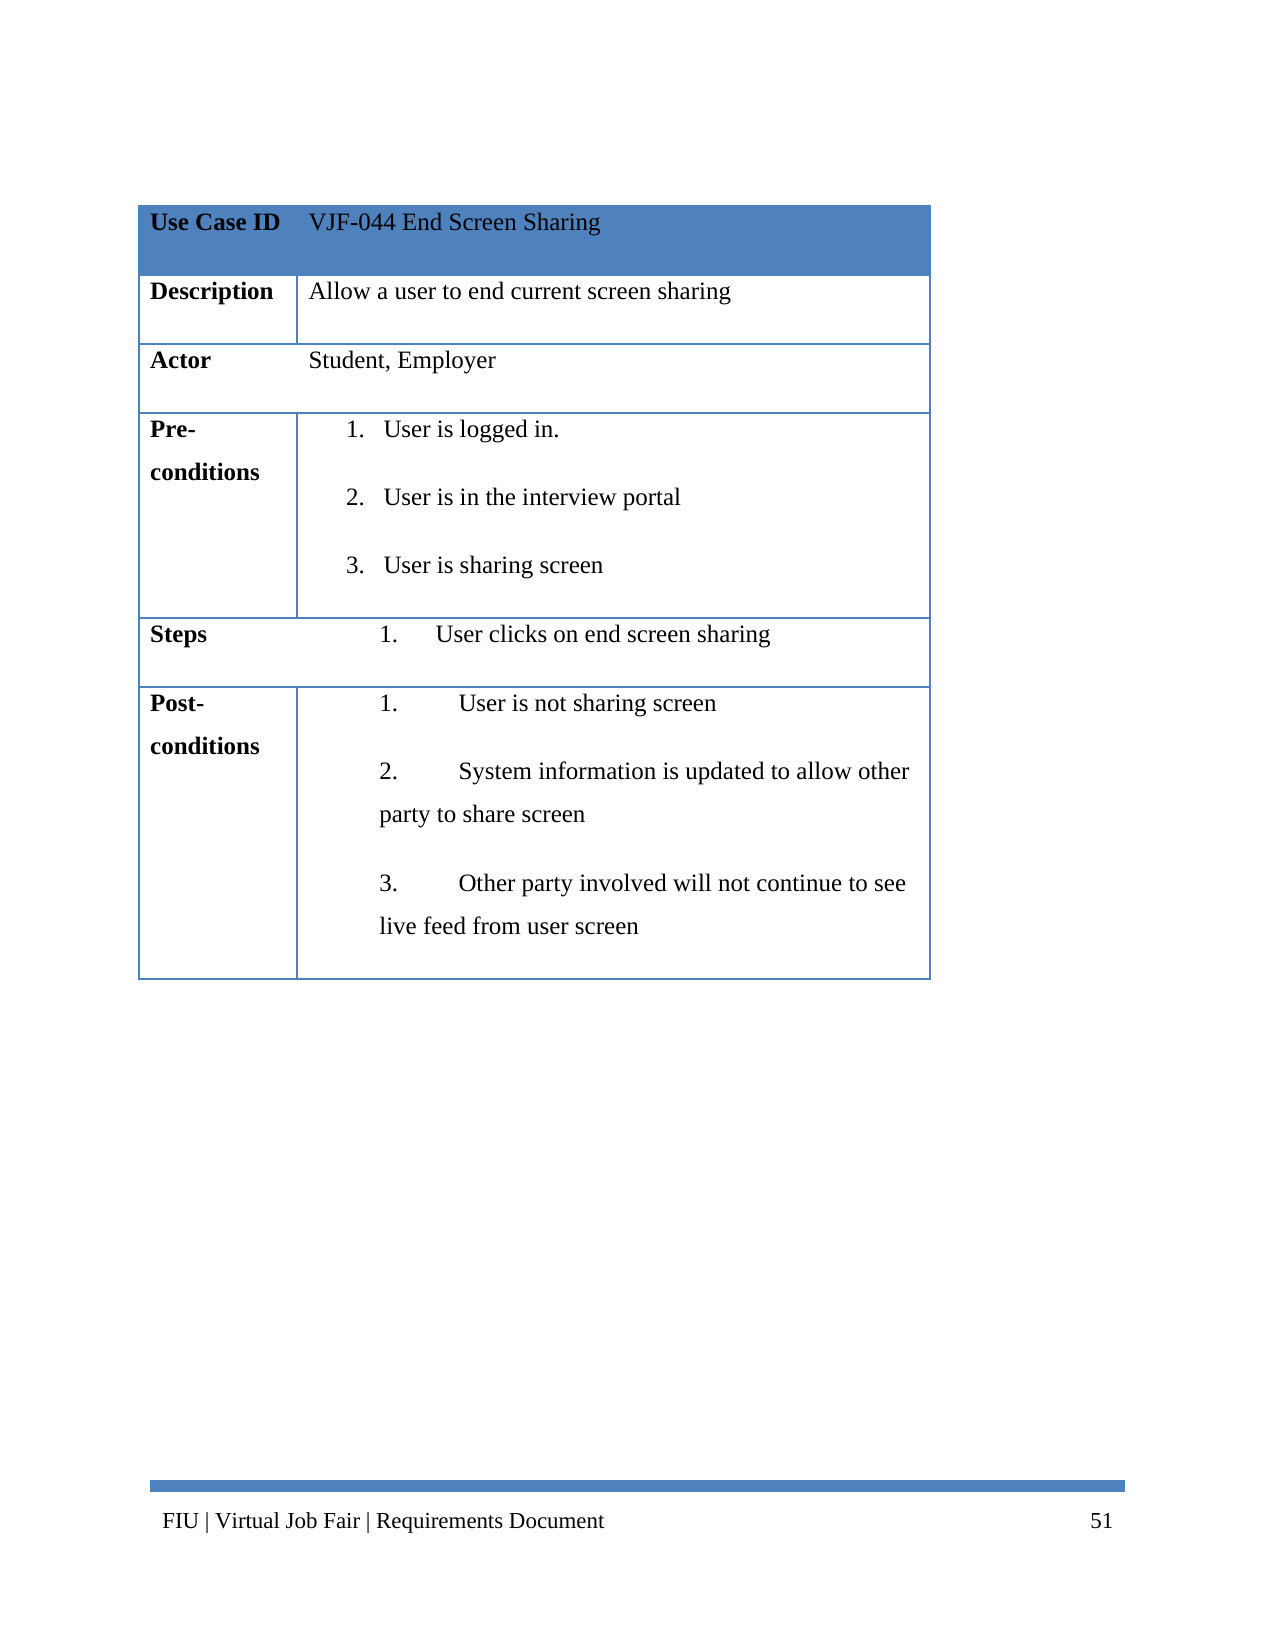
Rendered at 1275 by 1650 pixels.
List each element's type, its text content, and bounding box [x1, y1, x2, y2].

table_cell 1. User clicks on end screen sharing [297, 619, 929, 686]
table_cell Steps [140, 619, 297, 686]
table_header Use Case ID [140, 207, 297, 274]
table_cell Post-conditions [140, 688, 296, 978]
table_cell 1. User is not sharing screen 2. System information is updated to allow other party to share screen 3. Other party involved will not continue to see live feed from user screen [298, 688, 929, 978]
table_cell Actor [140, 345, 297, 412]
table_cell Description [140, 276, 296, 343]
table_cell Allow a user to end current screen sharing [298, 276, 929, 343]
table_header VJF-044 End Screen Sharing [297, 207, 929, 274]
table_cell Pre-conditions [140, 414, 296, 617]
table_cell Student, Employer [297, 345, 929, 412]
table_cell User is logged in. User is in the interview portal User is sharing screen [298, 414, 929, 617]
